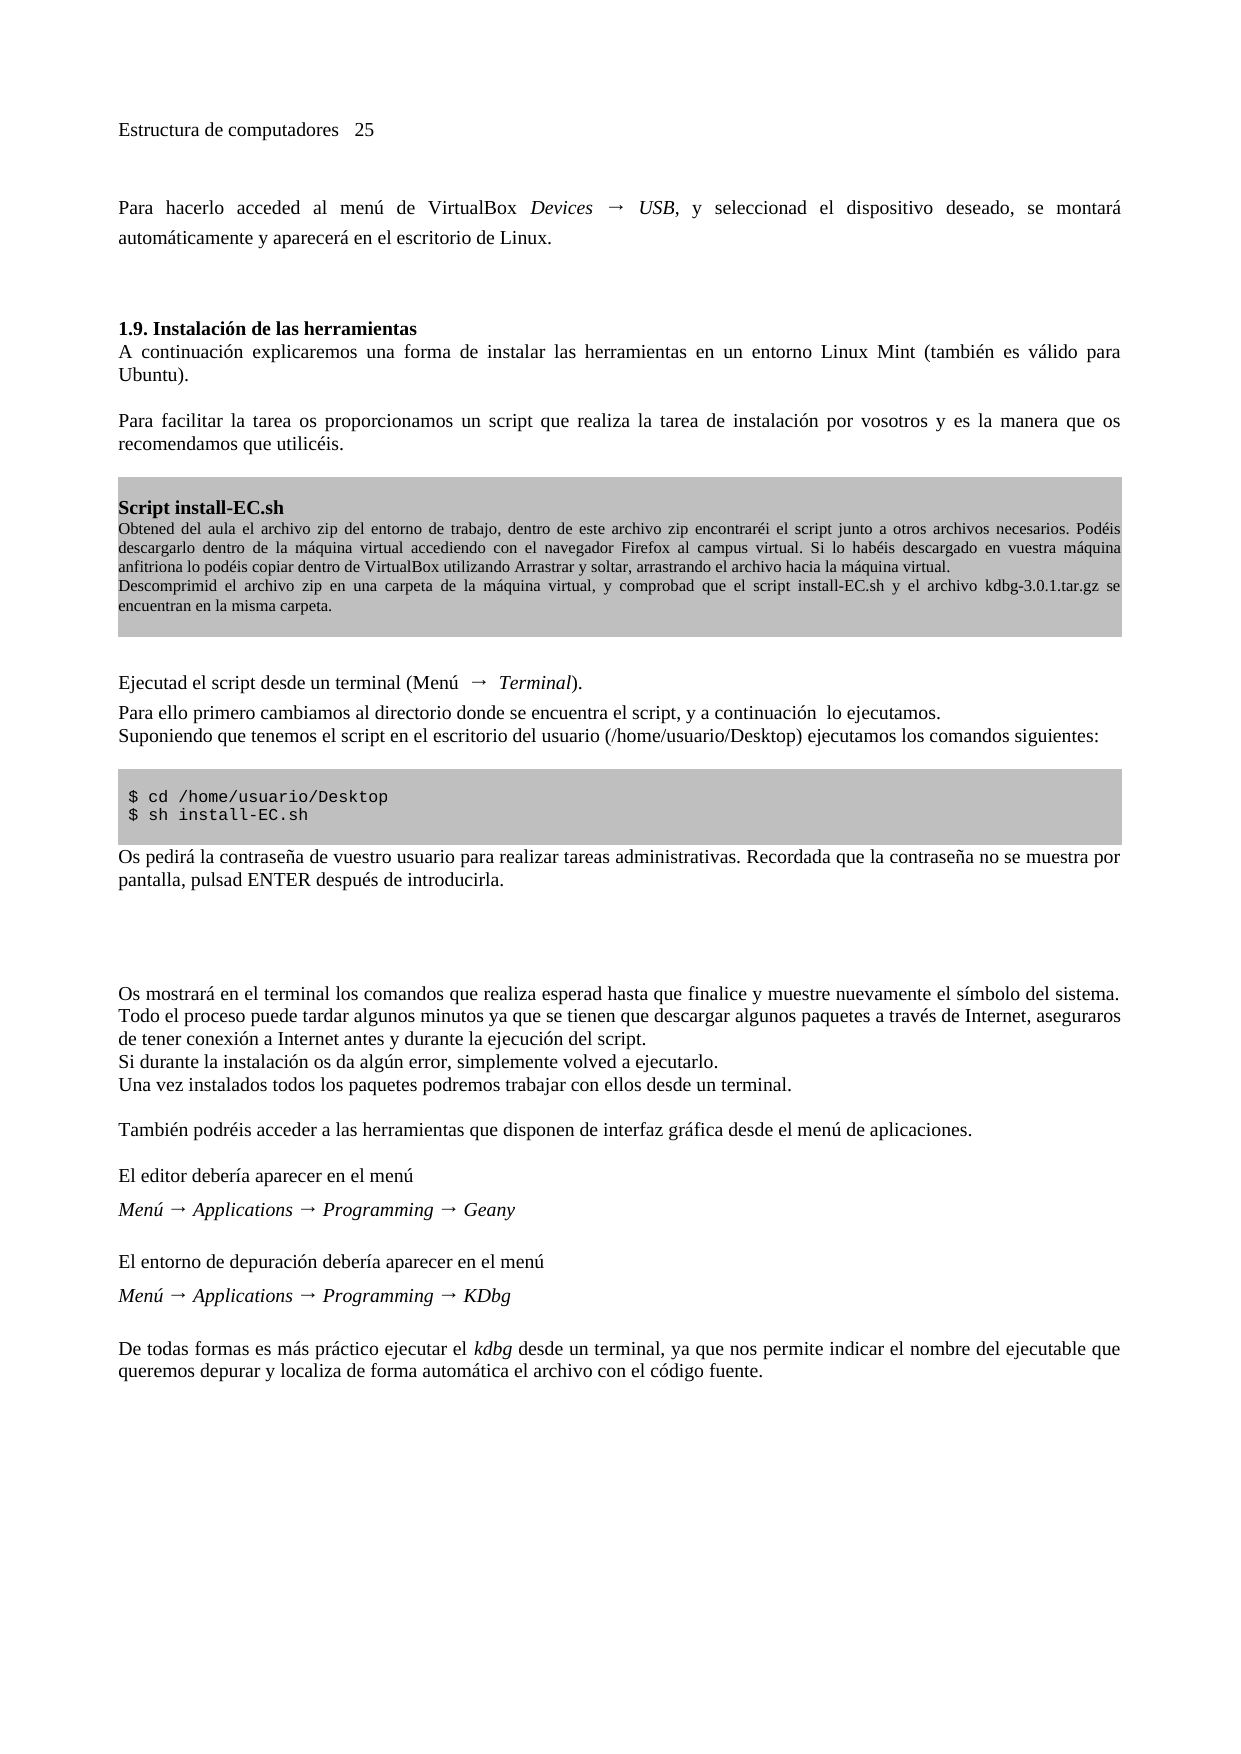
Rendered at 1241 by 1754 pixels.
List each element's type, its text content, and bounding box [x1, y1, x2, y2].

text $ cd /home/usuario/Desktop [118, 788, 1122, 807]
text Script install-EC.sh [118, 496, 1122, 519]
text También podréis acceder a las herramientas que disponen de interfaz gráfica desde el menú de aplicaciones. [118, 1118, 1122, 1141]
text Suponiendo que tenemos el script en el escritorio del usuario (/home/usuario/Desktop) ejecutamos los comandos siguientes: [118, 724, 1122, 746]
text Una vez instalados todos los paquetes podremos trabajar con ellos desde un terminal. [118, 1073, 1122, 1096]
text El editor debería aparecer en el menú [118, 1164, 1122, 1187]
text A continuación explicaremos una forma de instalar las herramientas en un entorno Linux Mint (también es válido para Ubuntu). [118, 340, 1122, 386]
text Para ello primero cambiamos al directorio donde se encuentra el script, y a continuación lo ejecutamos. [118, 701, 1122, 724]
text Obtened del aula el archivo zip del entorno de trabajo, dentro de este archivo zip encontraréi el script junto a otros archivos necesarios. Podéis descargarlo dentro de la máquina virtual accediendo con el navegador Firefox al campus virtual. Si lo habéis descargado en vuestra máquina anfitriona lo podéis copiar dentro de VirtualBox utilizando Arrastrar y soltar, arrastrando el archivo hacia la máquina virtual. [118, 519, 1122, 576]
text El entorno de depuración debería aparecer en el menú [118, 1250, 1122, 1273]
text $ sh install-EC.sh [118, 807, 1122, 826]
text Os pedirá la contraseña de vuestro usuario para realizar tareas administrativas. Recordada que la contraseña no se muestra por pantalla, pulsad ENTER después de introducirla. [118, 845, 1122, 890]
text Si durante la instalación os da algún error, simplemente volved a ejecutarlo. [118, 1050, 1122, 1073]
text Para hacerlo acceded al menú de VirtualBox Devices → USB, y seleccionad el dispositivo deseado, se montará automáticamente y aparecerá en el escritorio de Linux. [118, 186, 1122, 249]
text Menú → Applications → Programming → Geany [118, 1187, 1122, 1227]
text De todas formas es más práctico ejecutar el kdbg desde un terminal, ya que nos permite indicar el nombre del ejecutable que queremos depurar y localiza de forma automática el archivo con el código fuente. [118, 1337, 1122, 1382]
text Os mostrará en el terminal los comandos que realiza esperad hasta que finalice y muestre nuevamente el símbolo del sistema. Todo el proceso puede tardar algunos minutos ya que se tienen que descargar algunos paquetes a través de Internet, aseguraros de tener conexión a Internet antes y durante la ejecución del script. [118, 982, 1122, 1050]
subtitle 1.9. Instalación de las herramientas [118, 317, 1122, 340]
text Menú → Applications → Programming → KDbg [118, 1273, 1122, 1314]
text Para facilitar la tarea os proporcionamos un script que realiza la tarea de instalación por vosotros y es la manera que os recomendamos que utilicéis. [118, 409, 1122, 454]
text Descomprimid el archivo zip en una carpeta de la máquina virtual, y comprobad que el script install-EC.sh y el archivo kdbg-3.0.1.tar.gz se encuentran en la misma carpeta. [118, 576, 1122, 614]
text Ejecutad el script desde un terminal (Menú → Terminal). [118, 660, 1122, 701]
